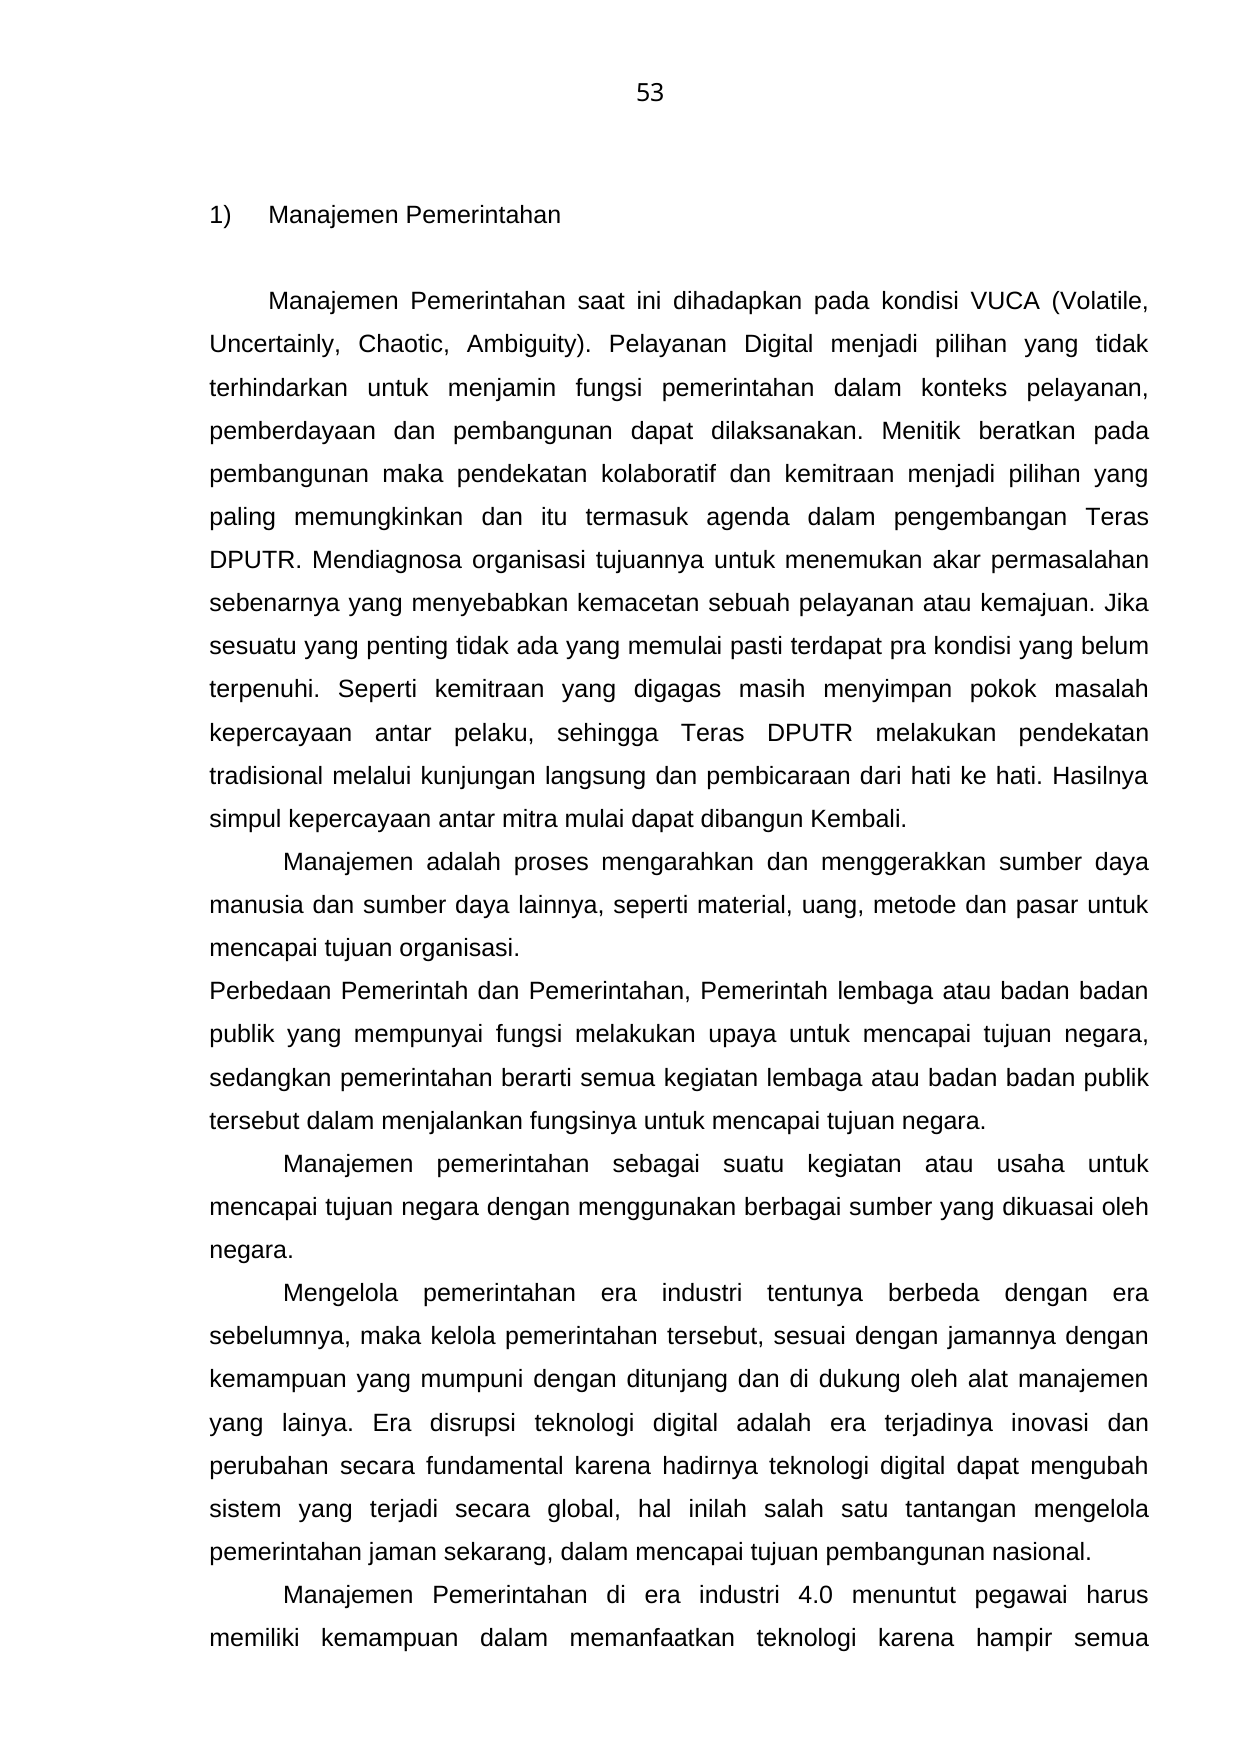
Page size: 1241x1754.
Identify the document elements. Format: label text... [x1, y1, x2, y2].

list Mengelola pemerintahan era industri tentunya berbeda dengan era sebelumnya, maka kelola pemerintahan tersebut, sesuai dengan jamannya dengan kemampuan yang mumpuni dengan ditunjang dan di dukung oleh alat manajemen yang lainya. Era disrupsi teknologi digital adalah era terjadinya inovasi dan perubahan secara fundamental karena hadirnya teknologi digital dapat mengubah sistem yang terjadi secara global, hal inilah salah satu tantangan mengelola pemerintahan jaman sekarang, dalam mencapai tujuan pembangunan nasional. [209, 1278, 1150, 1566]
list Perbedaan Pemerintah dan Pemerintahan, Pemerintah lembaga atau badan badan publik yang mempunyai fungsi melakukan upaya untuk mencapai tujuan negara, sedangkan pemerintahan berarti semua kegiatan lembaga atau badan badan publik tersebut dalam menjalankan fungsinya untuk mencapai tujuan negara. [209, 976, 1150, 1134]
list Manajemen Pemerintahan saat ini dihadapkan pada kondisi VUCA (Volatile, Uncertainly, Chaotic, Ambiguity). Pelayanan Digital menjadi pilihan yang tidak terhindarkan untuk menjamin fungsi pemerintahan dalam konteks pelayanan, pemberdayaan dan pembangunan dapat dilaksanakan. Menitik beratkan pada pembangunan maka pendekatan kolaboratif dan kemitraan menjadi pilihan yang paling memungkinkan dan itu termasuk agenda dalam pengembangan Teras DPUTR. Mendiagnosa organisasi tujuannya untuk menemukan akar permasalahan sebenarnya yang menyebabkan kemacetan sebuah pelayanan atau kemajuan. Jika sesuatu yang penting tidak ada yang memulai pasti terdapat pra kondisi yang belum terpenuhi. Seperti kemitraan yang digagas masih menyimpan pokok masalah kepercayaan antar pelaku, sehingga Teras DPUTR melakukan pendekatan tradisional melalui kunjungan langsung dan pembicaraan dari hati ke hati. Hasilnya simpul kepercayaan antar mitra mulai dapat dibangun Kembali. [209, 286, 1150, 832]
list Manajemen Pemerintahan [209, 200, 1142, 229]
list Manajemen adalah proses mengarahkan dan menggerakkan sumber daya manusia dan sumber daya lainnya, seperti material, uang, metode dan pasar untuk mencapai tujuan organisasi. [209, 847, 1150, 962]
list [209, 1580, 1150, 1652]
list Manajemen pemerintahan sebagai suatu kegiatan atau usaha untuk mencapai tujuan negara dengan menggunakan berbagai sumber yang dikuasai oleh negara. [209, 1149, 1150, 1264]
